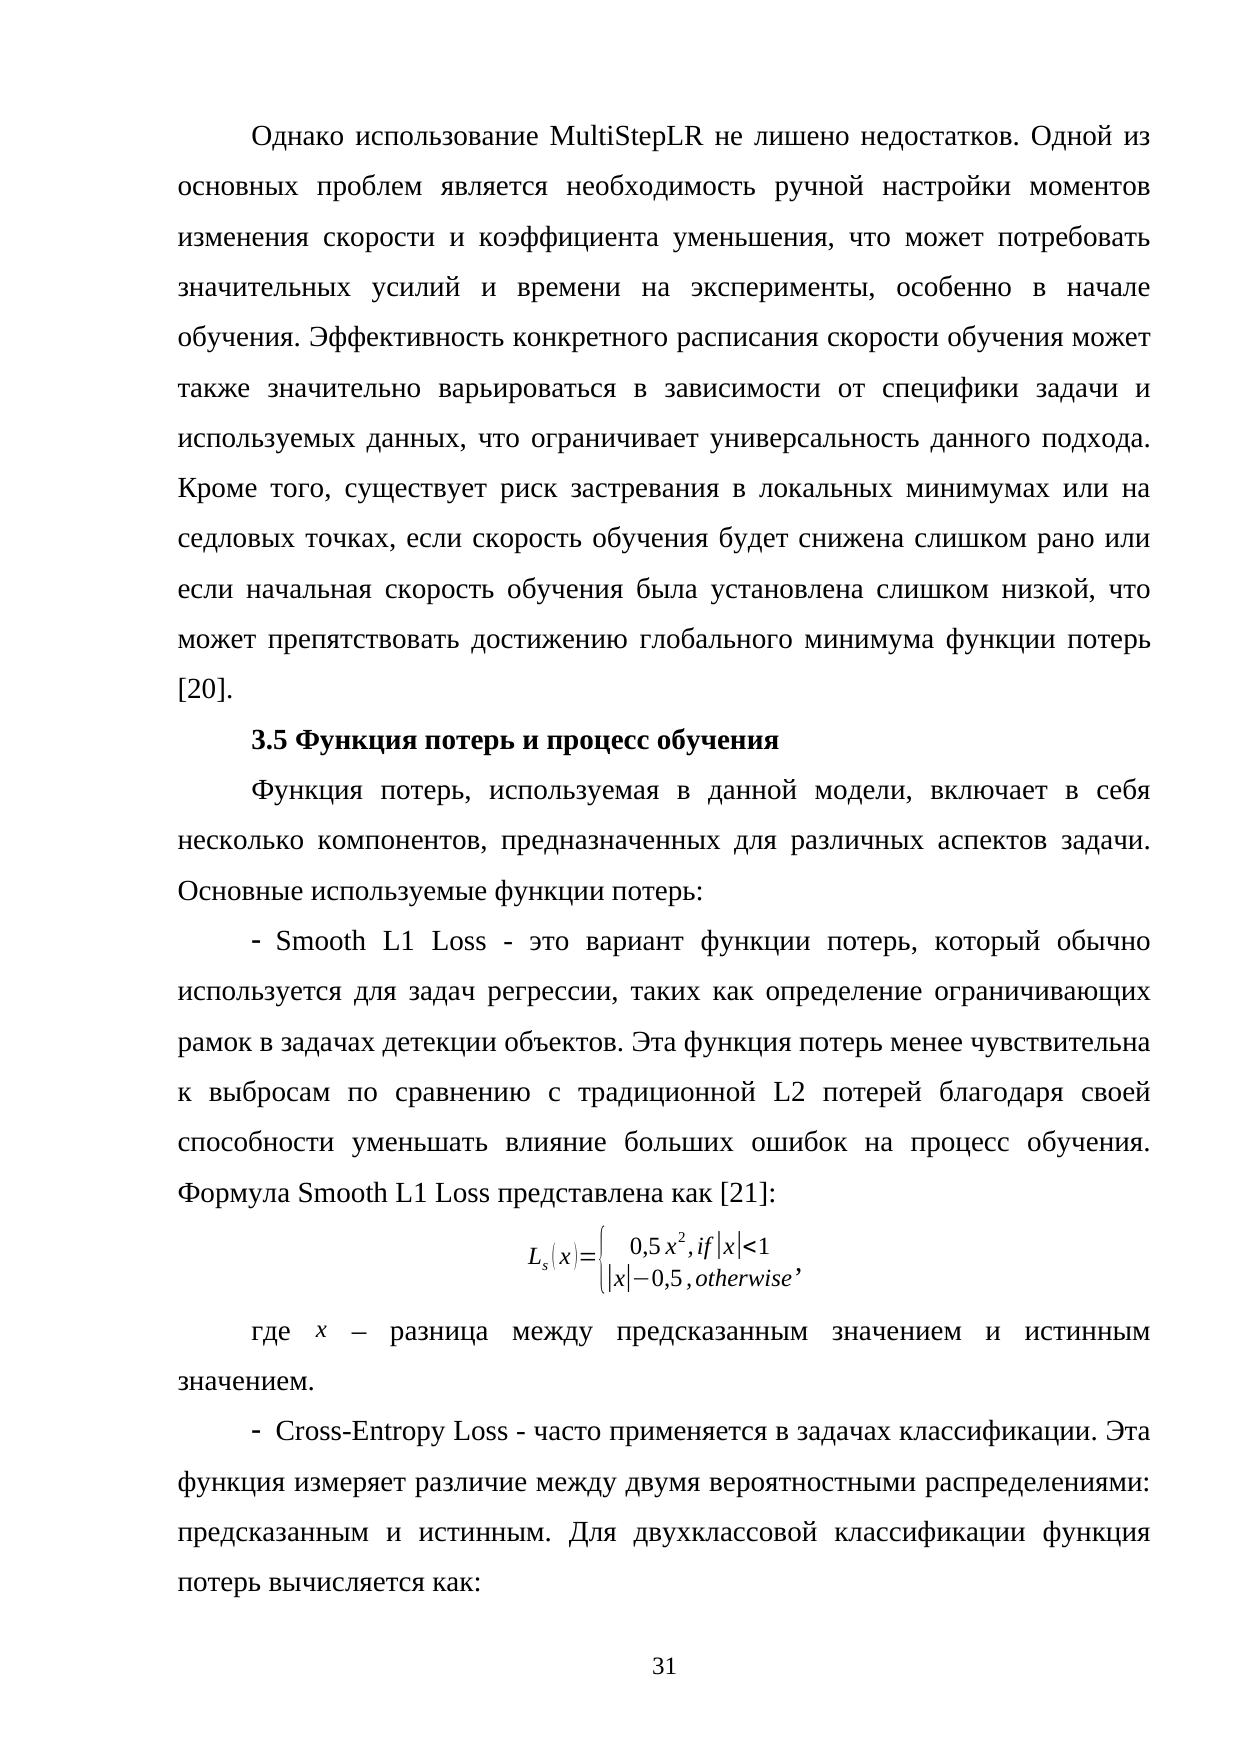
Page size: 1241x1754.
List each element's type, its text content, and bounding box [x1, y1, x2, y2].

list Cross-Entropy Loss - часто применяется в задачах классификации. Эта функция измеряет различие между двумя вероятностными распределениями: предсказанным и истинным. Для двухклассовой классификации функция потерь вычисляется как: [177, 1413, 1152, 1598]
text Функция потерь, используемая в данной модели, включает в себя несколько компонентов, предназначенных для различных аспектов задачи. Основные используемые функции потерь: [177, 772, 1152, 906]
text где – разница между предсказанным значением и истинным значением. [177, 1313, 1152, 1397]
text Функция потерь и процесс обучения [177, 722, 1152, 755]
text Однако использование MultiStepLR не лишено недостатков. Одной из основных проблем является необходимость ручной настройки моментов изменения скорости и коэффициента уменьшения, что может потребовать значительных усилий и времени на эксперименты, особенно в начале обучения. Эффективность конкретного расписания скорости обучения может также значительно варьироваться в зависимости от специфики задачи и используемых данных, что ограничивает универсальность данного подхода. Кроме того, существует риск застревания в локальных минимумах или на седловых точках, если скорость обучения будет снижена слишком рано или если начальная скорость обучения была установлена слишком низкой, что может препятствовать достижению глобального минимума функции потерь [20]. [177, 118, 1152, 705]
text , [177, 1225, 1152, 1296]
list Smooth L1 Loss - это вариант функции потерь, который обычно используется для задач регрессии, таких как определение ограничивающих рамок в задачах детекции объектов. Эта функция потерь менее чувствительна к выбросам по сравнению с традиционной L2 потерей благодаря своей способности уменьшать влияние больших ошибок на процесс обучения. Формула Smooth L1 Loss представлена как [21]: [177, 923, 1152, 1208]
